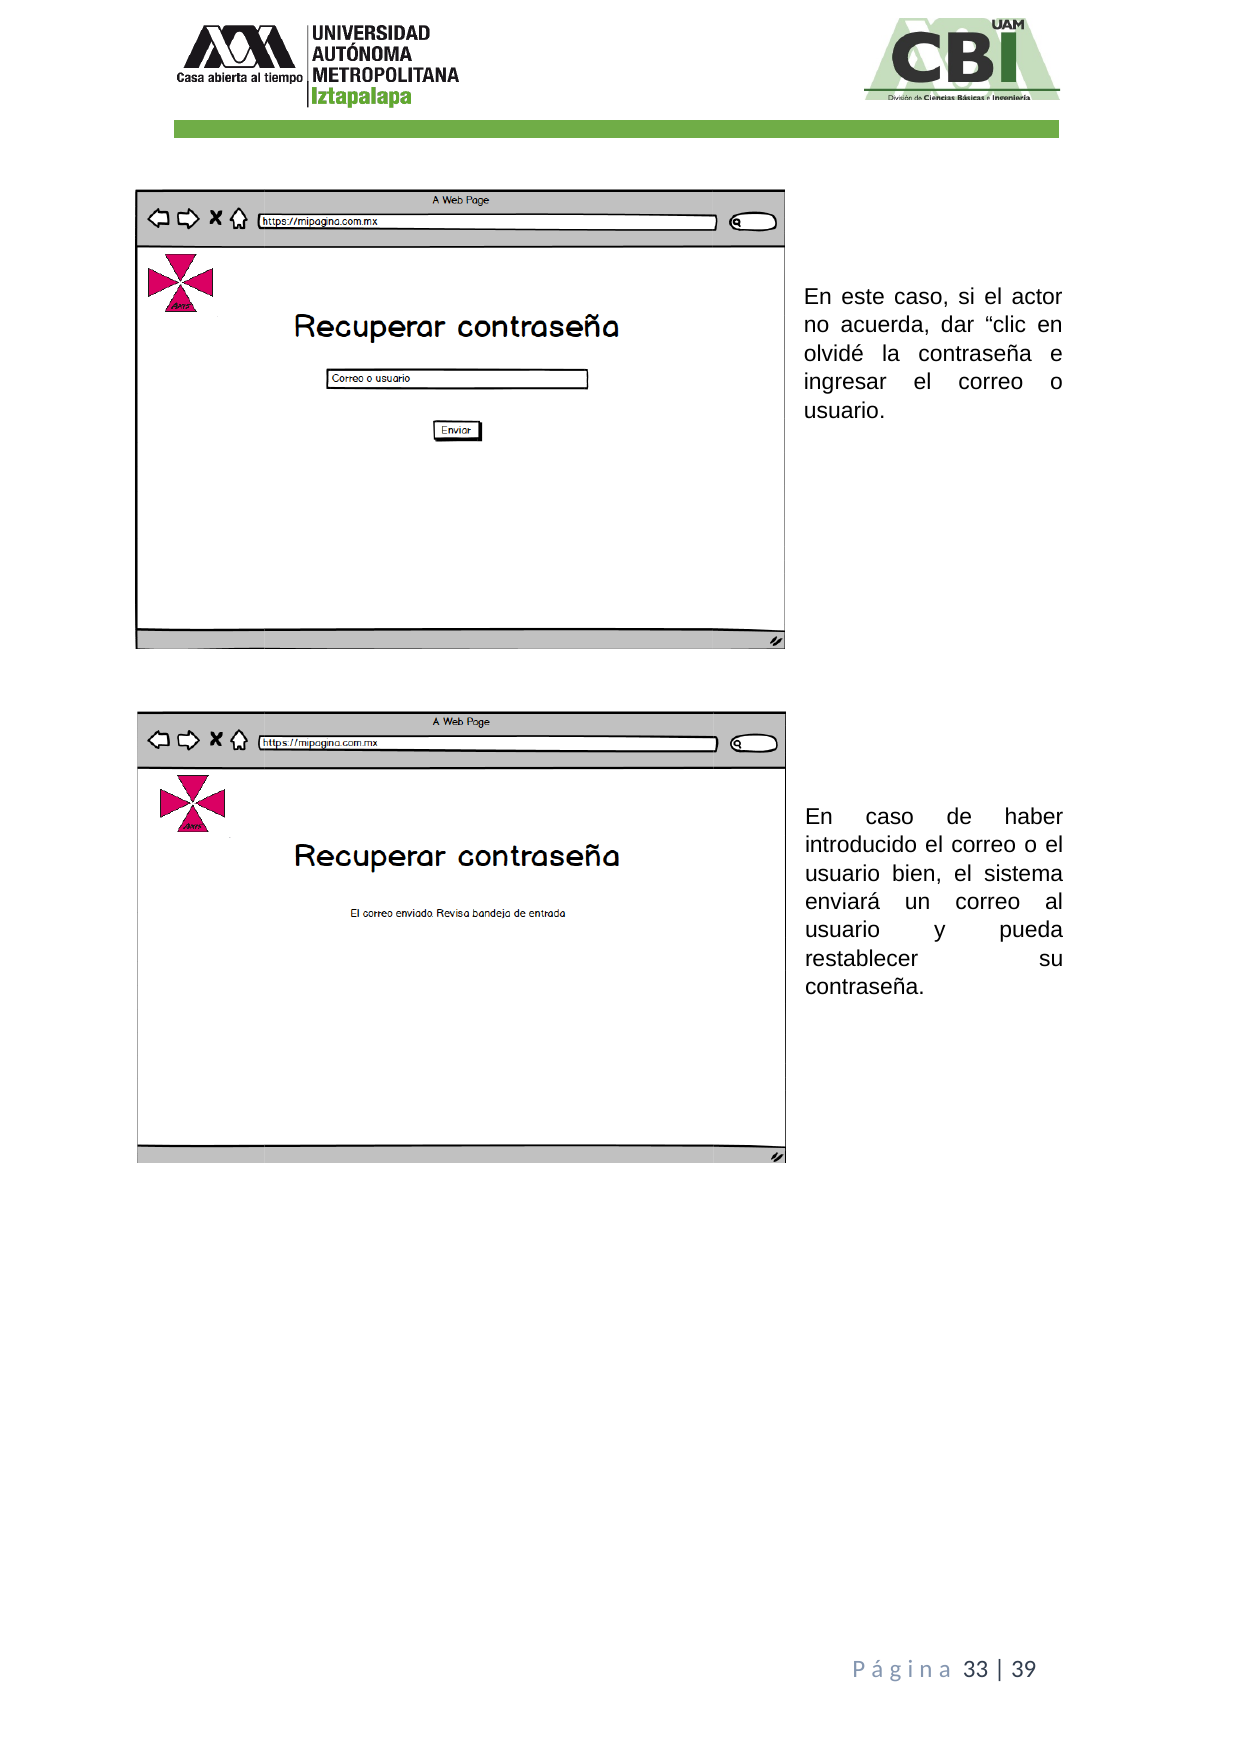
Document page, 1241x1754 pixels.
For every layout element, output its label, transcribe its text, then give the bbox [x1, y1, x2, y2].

picture [863, 18, 1060, 100]
text En este caso, si el actor no acuerda, dar “clic en olvidé la contraseña e ingresar el correo o usuario. [785, 283, 1063, 423]
picture [137, 711, 786, 1163]
picture [134, 189, 785, 649]
picture [177, 25, 459, 109]
text En caso de haber introducido el correo o el usuario bien, el sistema enviará un correo al usuario y pueda restablecer su contraseña. [786, 803, 1063, 999]
